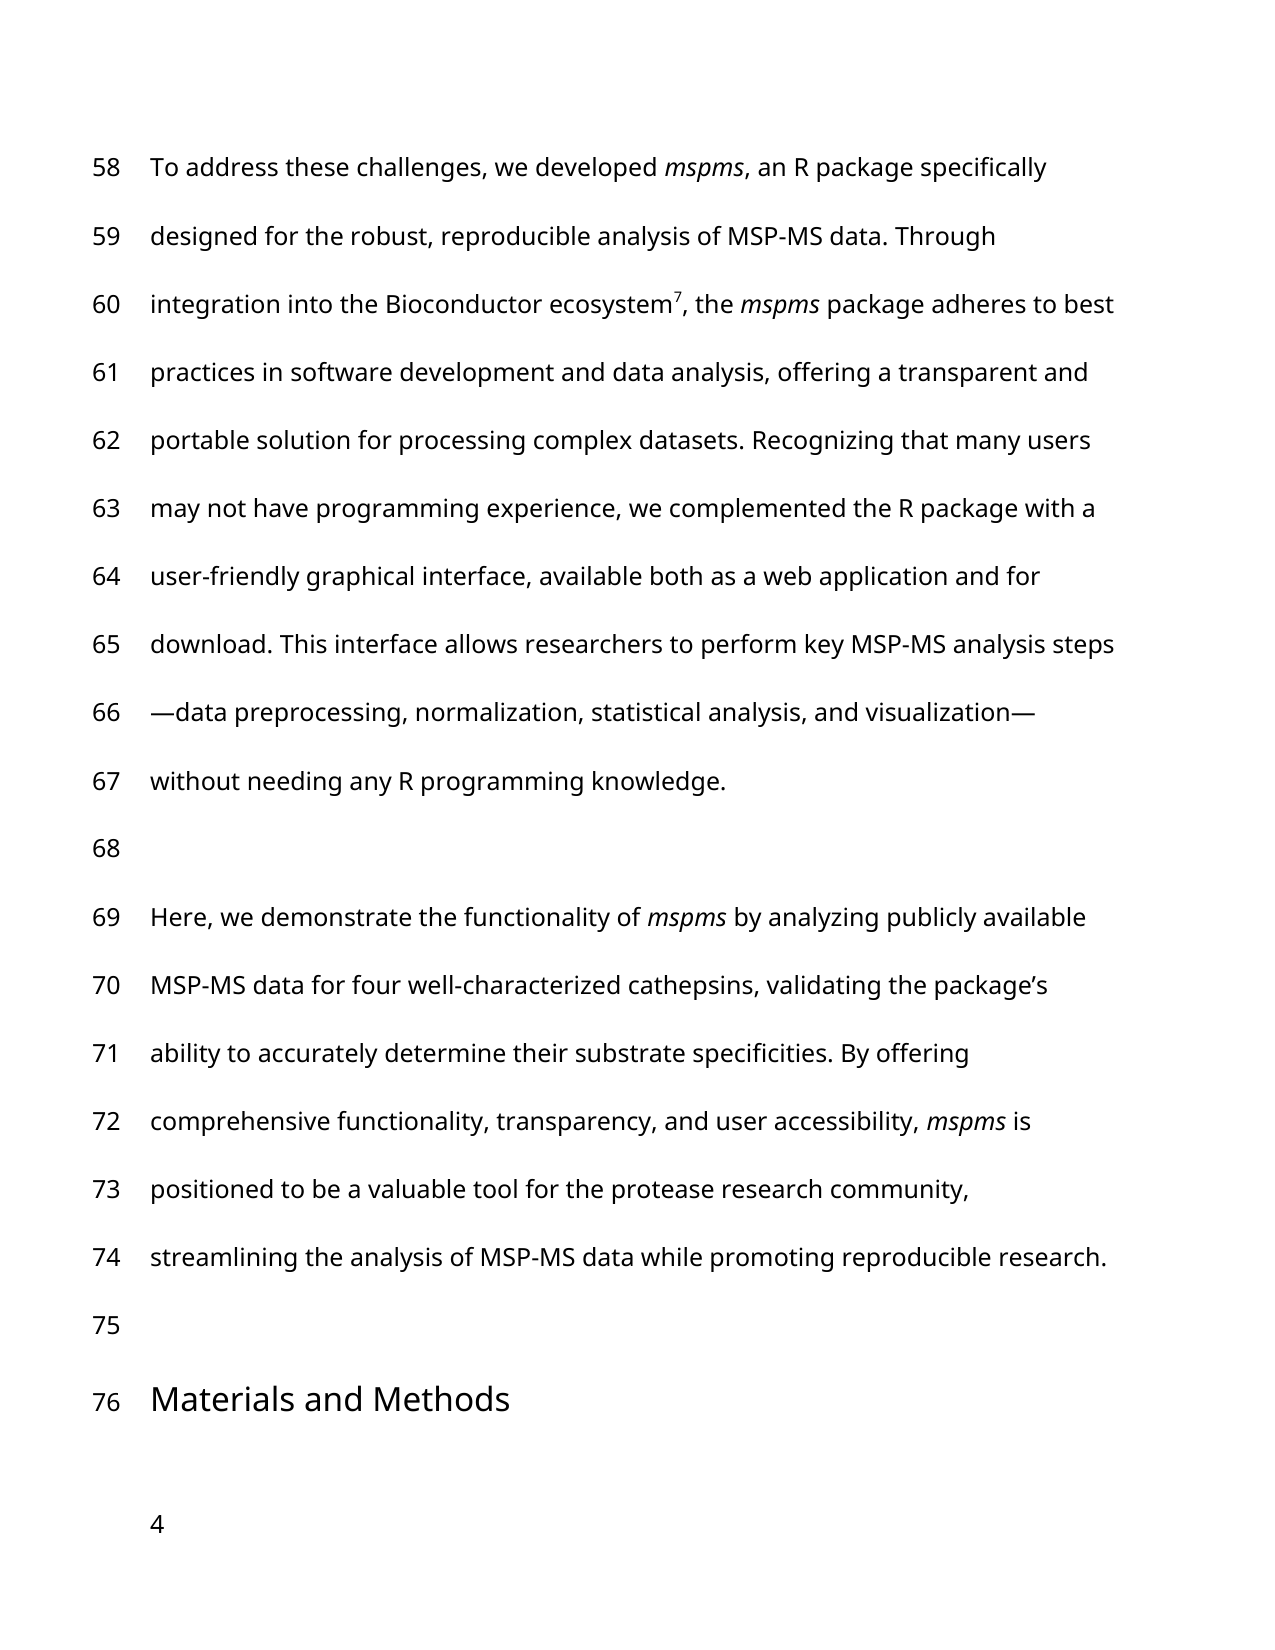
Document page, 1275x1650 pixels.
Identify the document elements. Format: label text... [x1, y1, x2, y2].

text Here, we demonstrate the functionality of mspms by analyzing publicly available MSP-MS data for four well-characterized cathepsins, validating the package’s ability to accurately determine their substrate specificities. By offering comprehensive functionality, transparency, and user accessibility, mspms is positioned to be a valuable tool for the protease research community, streamlining the analysis of MSP-MS data while promoting reproducible research. [150, 899, 1125, 1274]
text To address these challenges, we developed mspms, an R package specifically designed for the robust, reproducible analysis of MSP-MS data. Through integration into the Bioconductor ecosystem7, the mspms package adheres to best practices in software development and data analysis, offering a transparent and portable solution for processing complex datasets. Recognizing that many users may not have programming experience, we complemented the R package with a user-friendly graphical interface, available both as a web application and for download. This interface allows researchers to perform key MSP-MS analysis steps—data preprocessing, normalization, statistical analysis, and visualization—without needing any R programming knowledge. [150, 150, 1125, 797]
text Materials and Methods [150, 1376, 1125, 1422]
